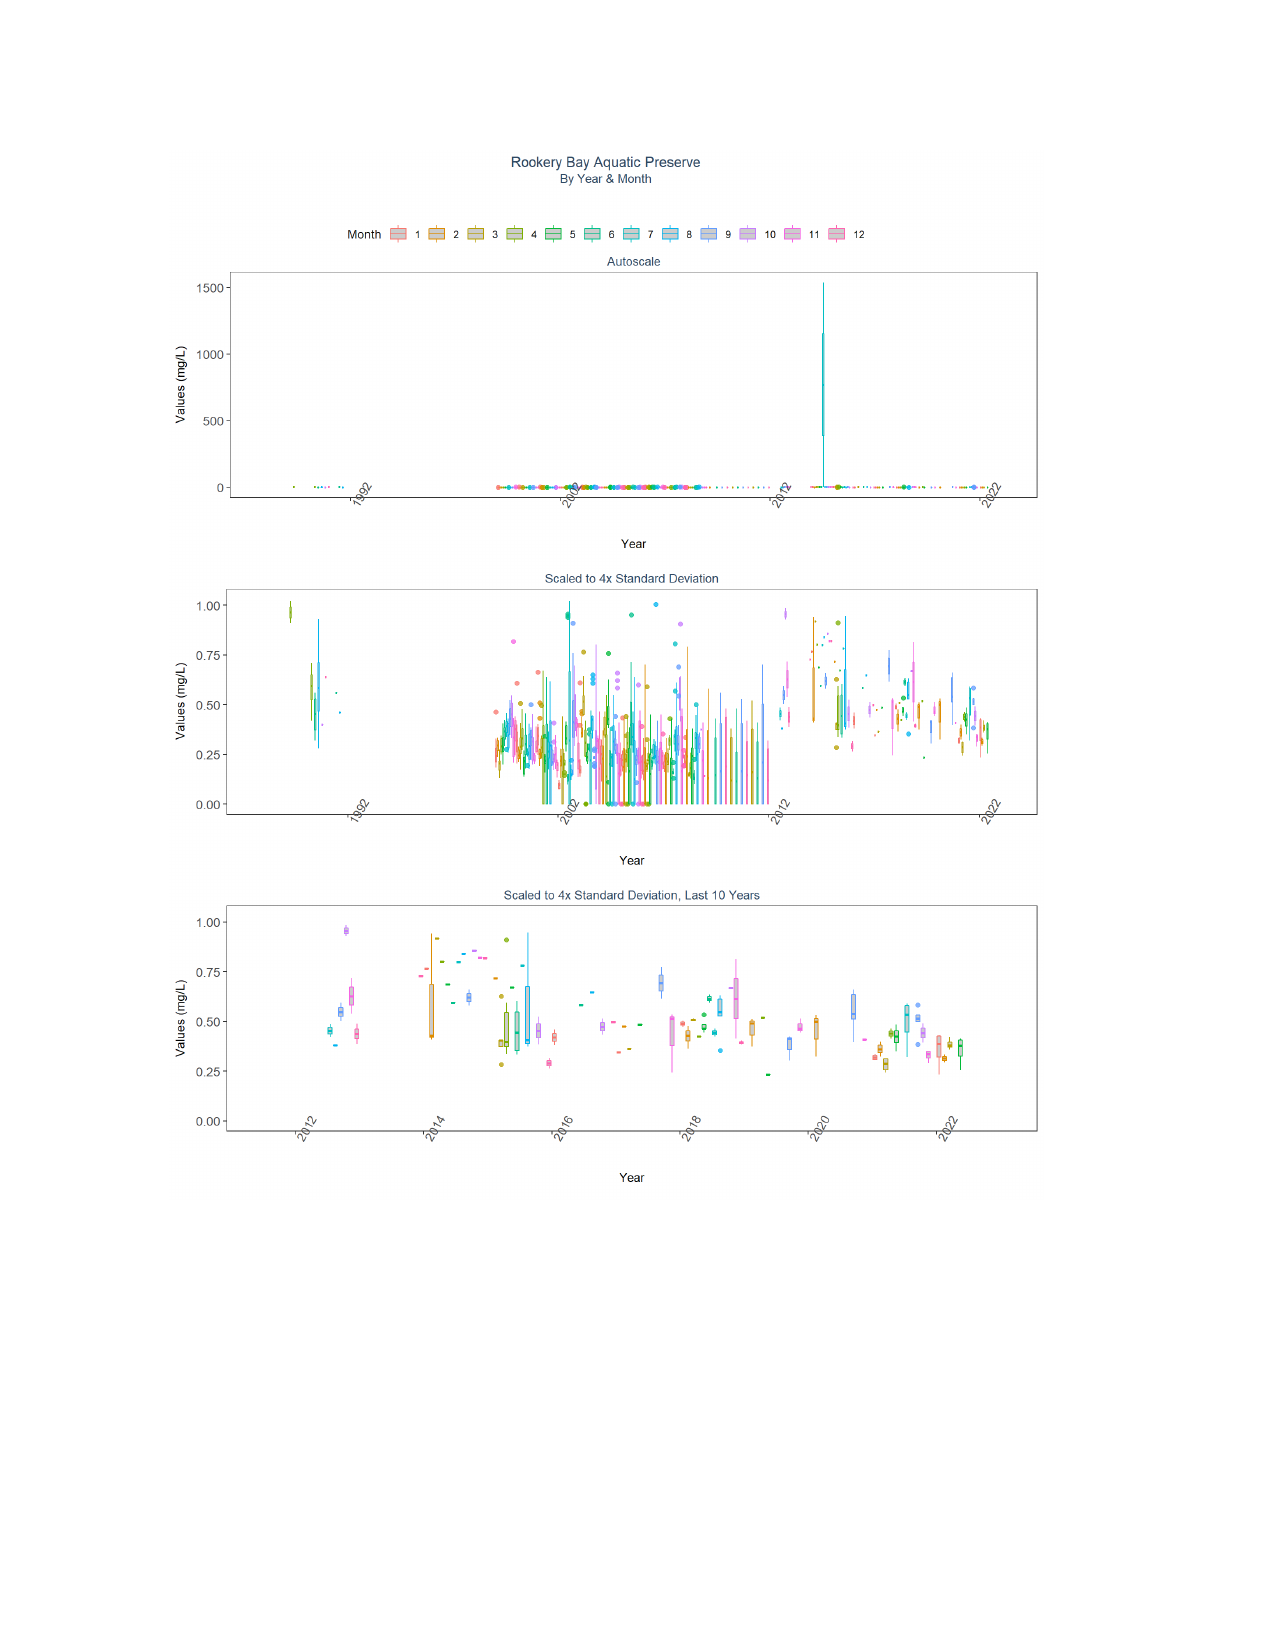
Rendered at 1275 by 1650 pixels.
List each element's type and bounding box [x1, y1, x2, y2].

picture [168, 150, 1044, 1200]
